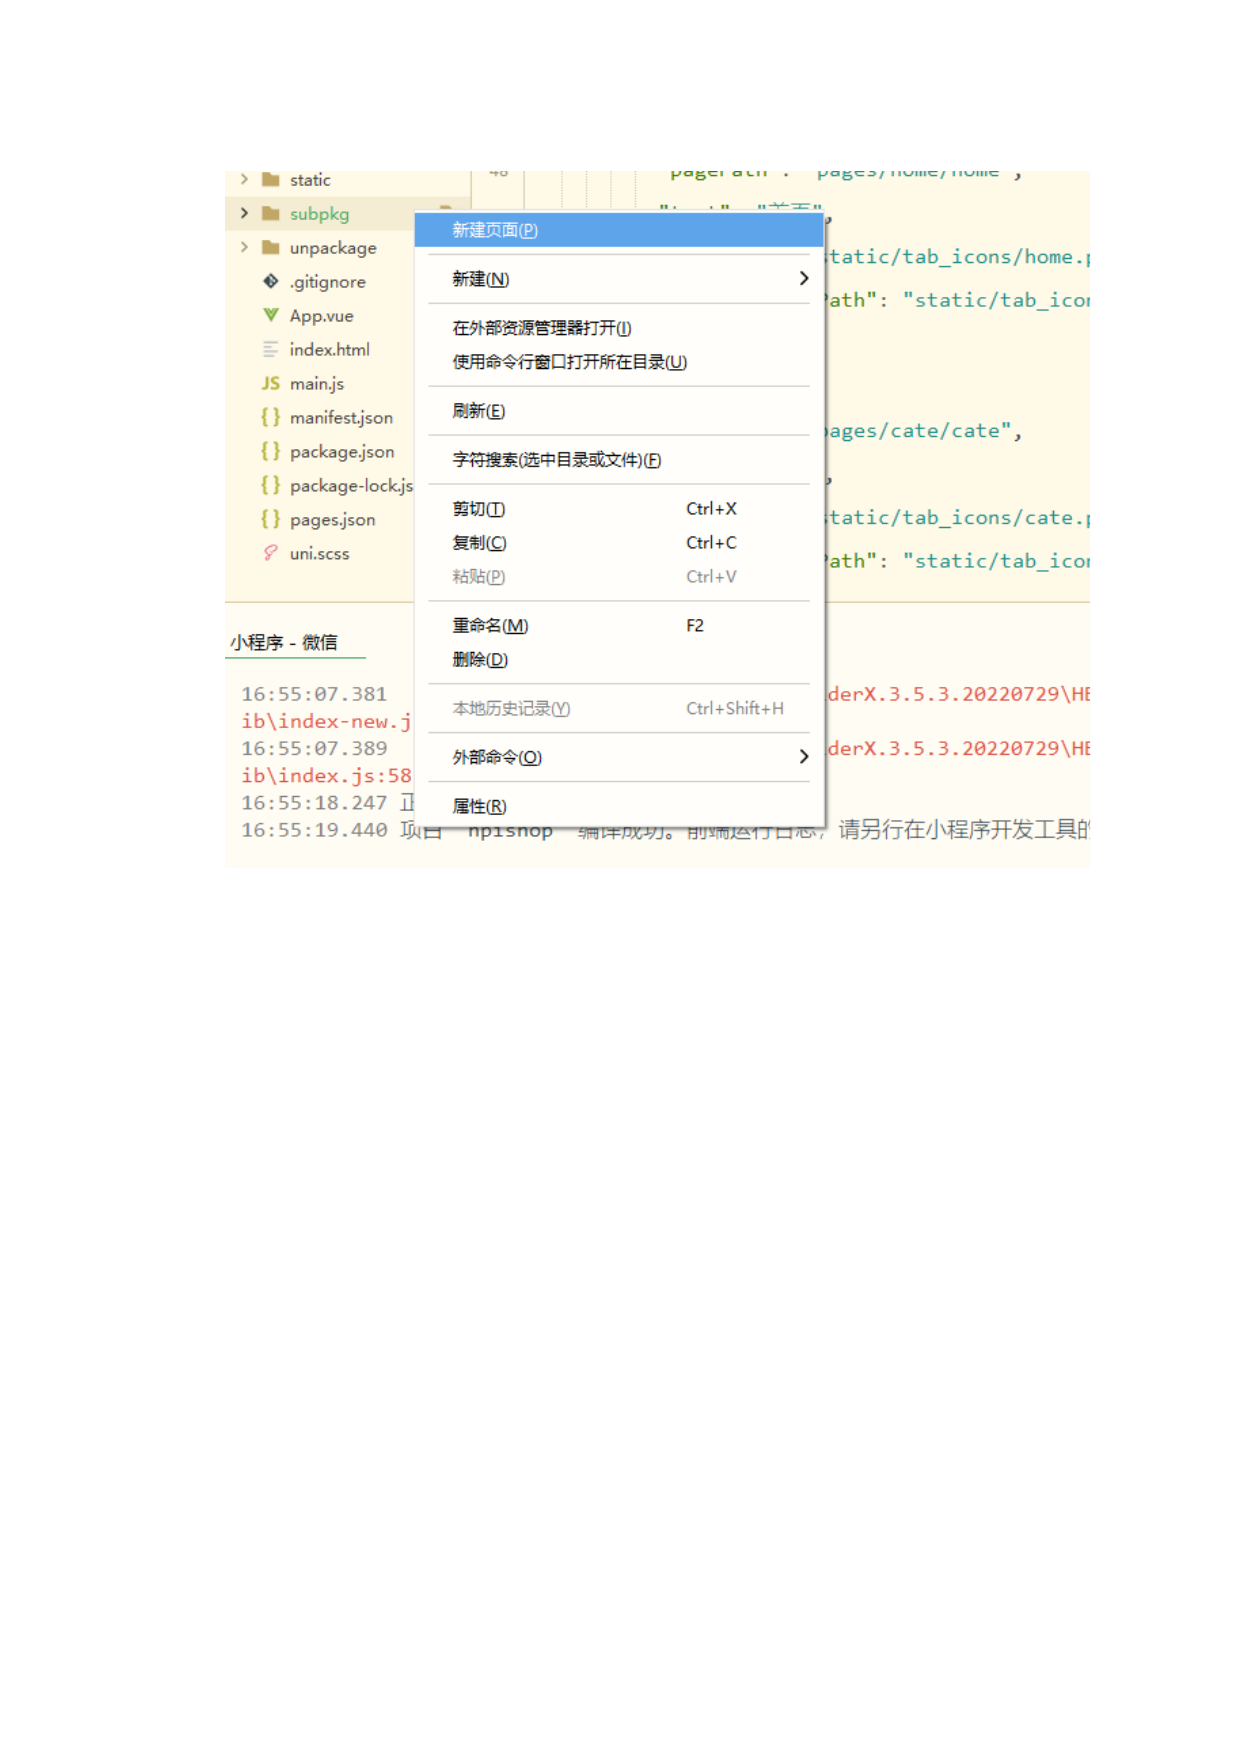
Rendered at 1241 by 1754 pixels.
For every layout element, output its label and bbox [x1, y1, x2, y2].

picture [225, 171, 1091, 868]
